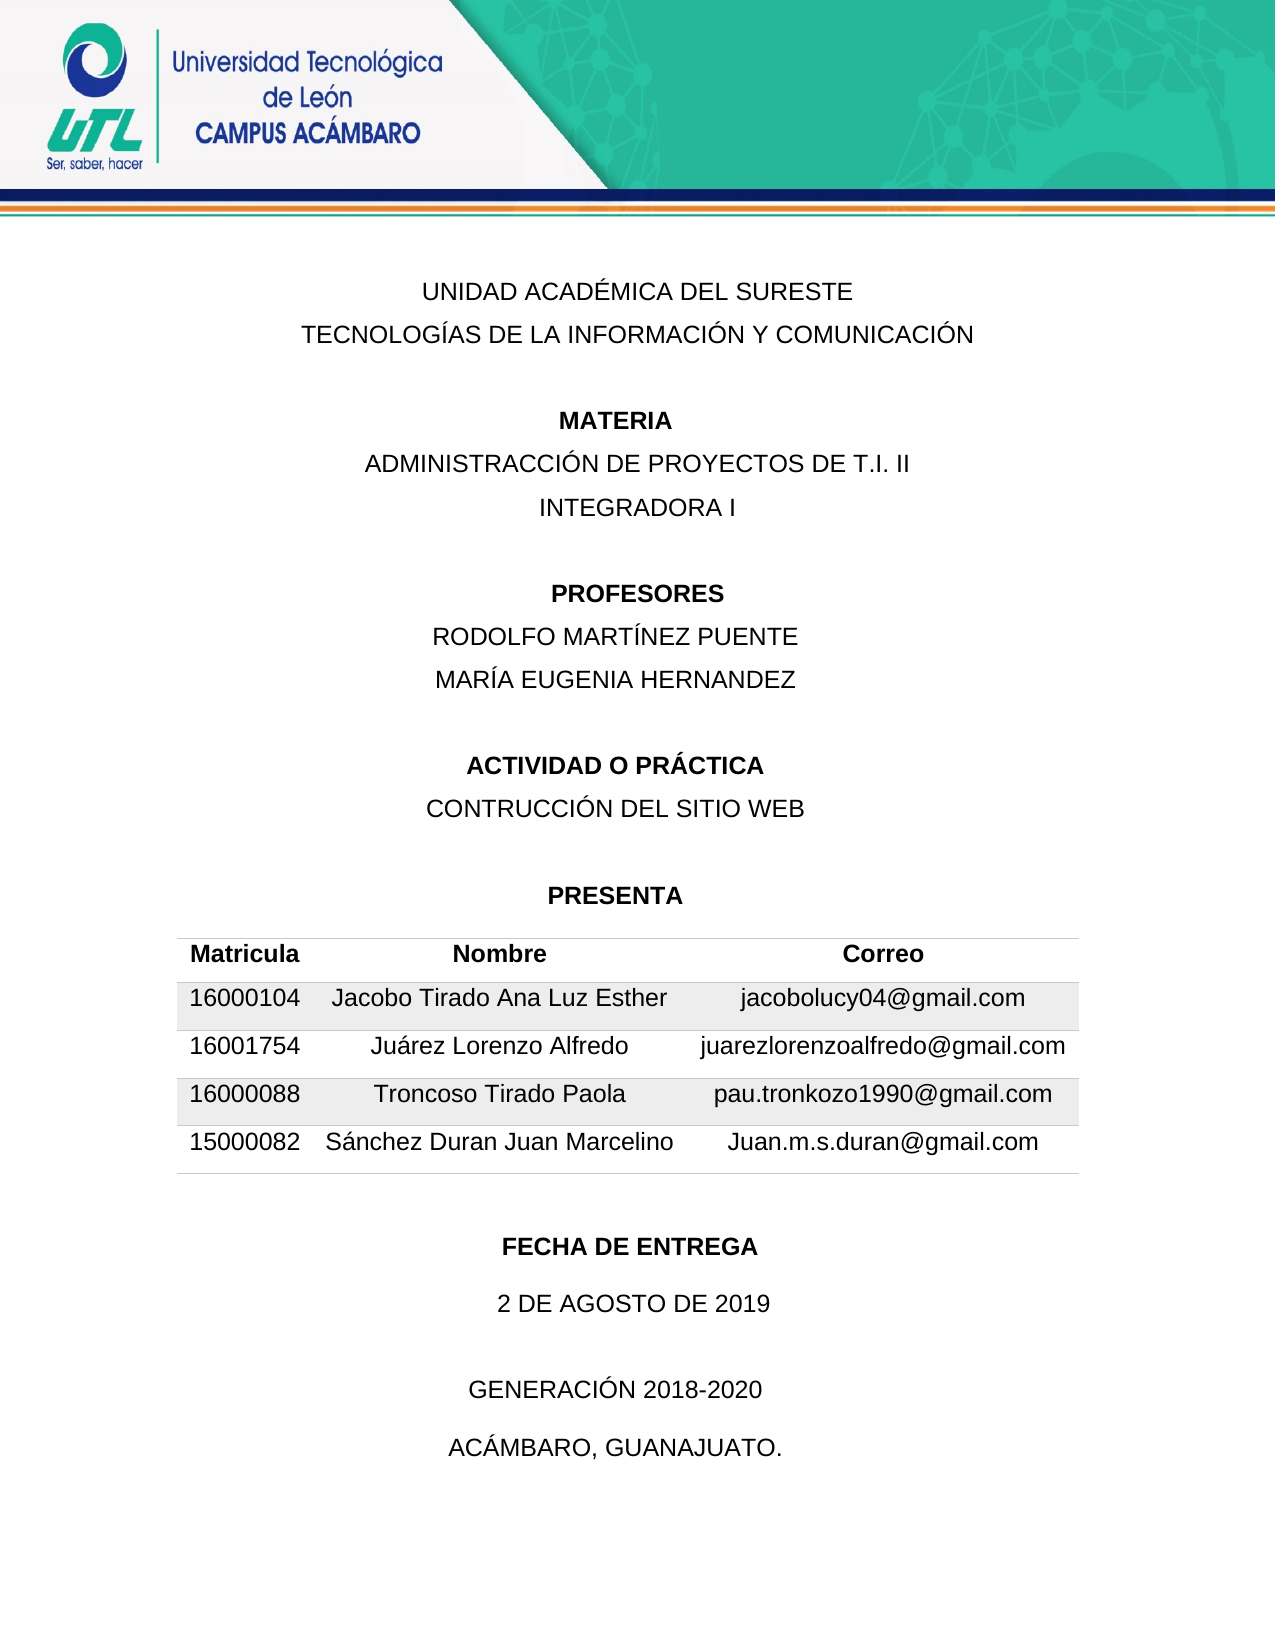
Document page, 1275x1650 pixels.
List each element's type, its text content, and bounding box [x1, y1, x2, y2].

text MATERIA [177, 406, 1053, 435]
text CONTRUCCIÓN DEL SITIO WEB [177, 794, 1053, 823]
text TECNOLOGÍAS DE LA INFORMACIÓN Y COMUNICACIÓN [177, 320, 1098, 349]
text UNIDAD ACADÉMICA DEL SURESTE [177, 277, 1098, 306]
text PRESENTA [177, 881, 1053, 909]
text ACTIVIDAD O PRÁCTICA [177, 751, 1053, 780]
table_header Correo [687, 939, 1079, 982]
text ADMINISTRACCIÓN DE PROYECTOS DE T.I. II [177, 449, 1098, 478]
table_cell pau.tronkozo1990@gmail.com [687, 1079, 1079, 1125]
text FECHA DE ENTREGA [177, 1232, 1053, 1260]
table_header Nombre [312, 939, 687, 982]
table_cell 16000088 [177, 1079, 312, 1125]
text INTEGRADORA I [177, 493, 1098, 521]
table_cell juarezlorenzoalfredo@gmail.com [687, 1031, 1079, 1078]
table_cell Juárez Lorenzo Alfredo [312, 1031, 687, 1078]
table_header Matricula [177, 939, 312, 982]
text PROFESORES [177, 579, 1098, 608]
text RODOLFO MARTÍNEZ PUENTE [177, 622, 1053, 651]
text MARÍA EUGENIA HERNANDEZ [177, 665, 1053, 694]
table_cell 16000104 [177, 983, 312, 1030]
picture [0, 0, 1275, 221]
table_cell 16001754 [177, 1031, 312, 1078]
table_cell 15000082 [177, 1126, 312, 1173]
text GENERACIÓN 2018-2020 [177, 1375, 1053, 1404]
table_cell Sánchez Duran Juan Marcelino [312, 1126, 687, 1173]
text ACÁMBARO, GUANAJUATO. [177, 1433, 1053, 1462]
table_cell Juan.m.s.duran@gmail.com [687, 1126, 1079, 1173]
text 2 DE AGOSTO DE 2019 [177, 1289, 1053, 1318]
table_cell jacobolucy04@gmail.com [687, 983, 1079, 1030]
table_cell Troncoso Tirado Paola [312, 1079, 687, 1125]
table_cell Jacobo Tirado Ana Luz Esther [312, 983, 687, 1030]
